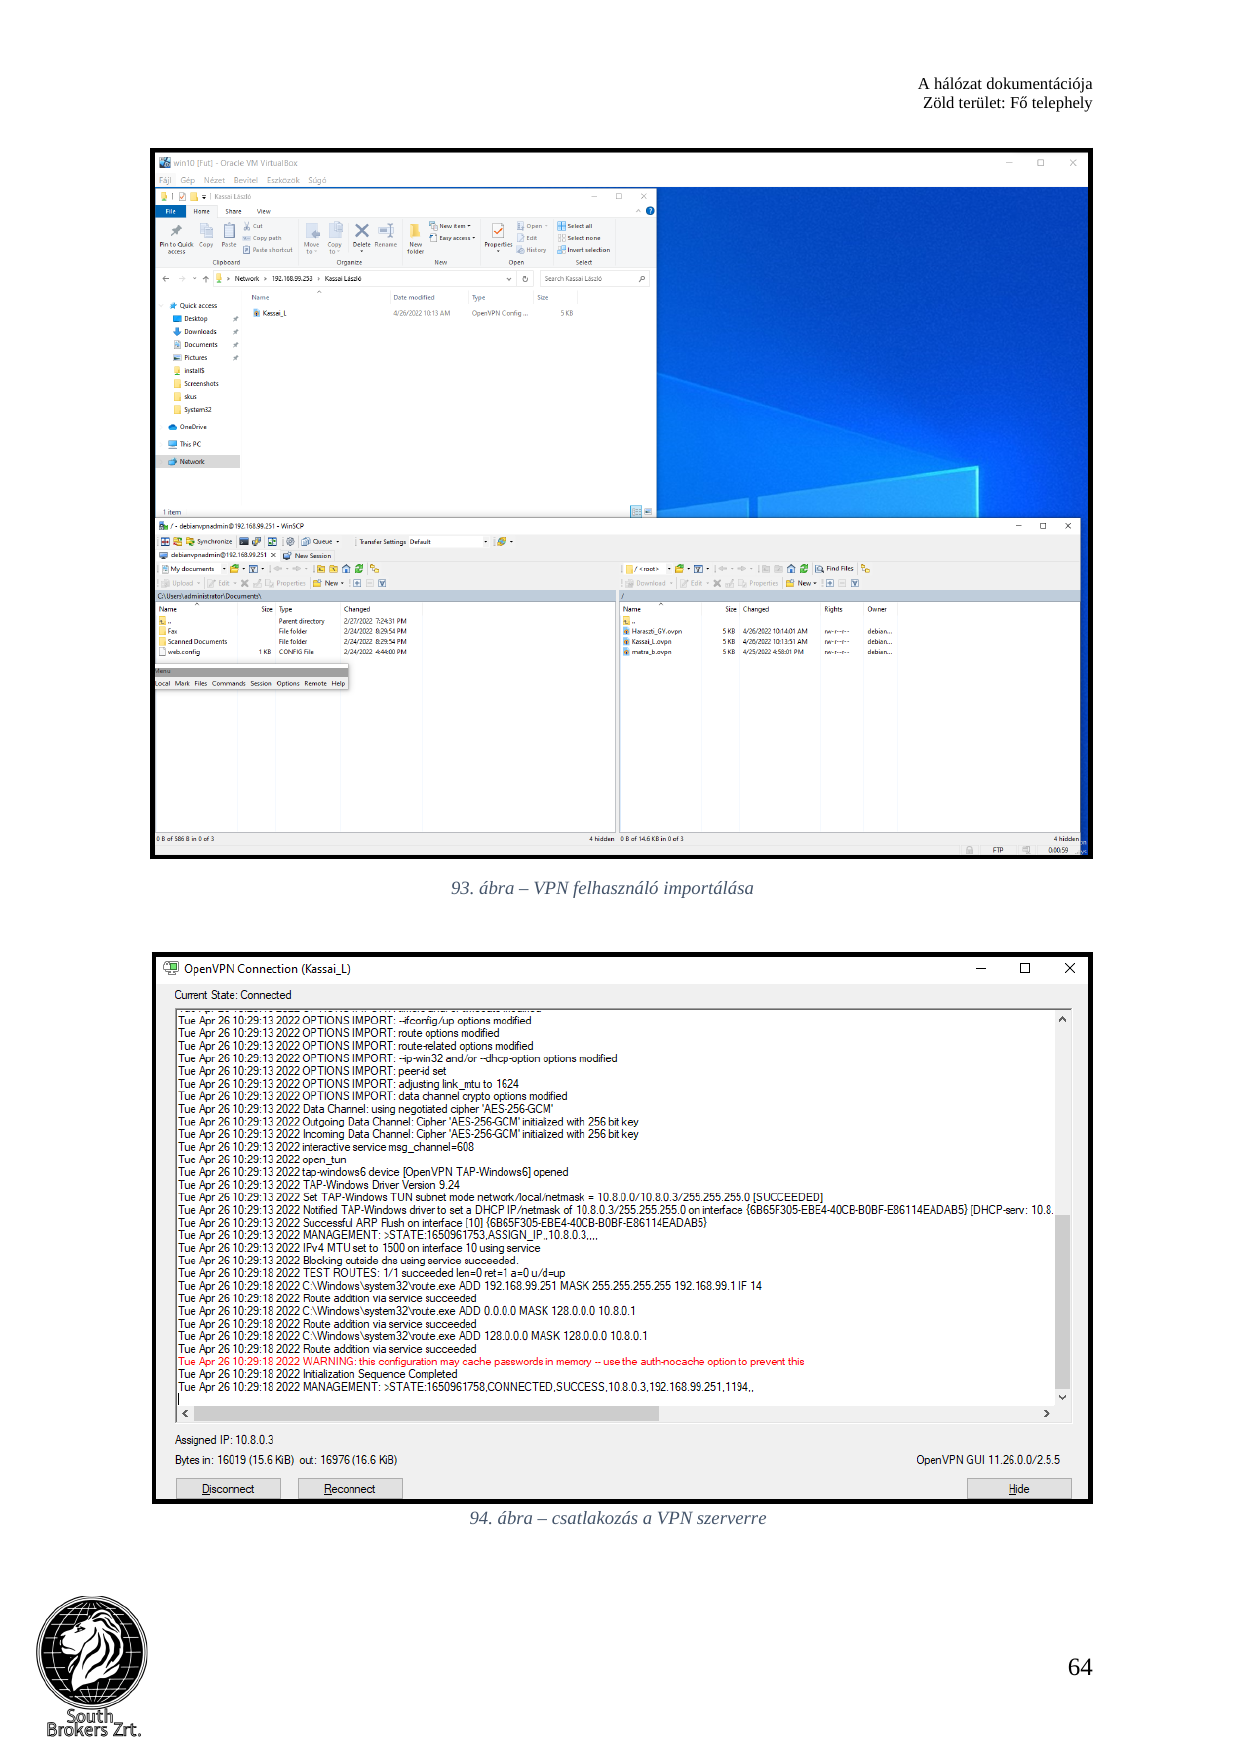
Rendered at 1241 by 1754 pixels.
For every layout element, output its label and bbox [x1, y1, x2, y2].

picture [156, 957, 1088, 1499]
picture [36, 1596, 148, 1739]
picture [155, 152, 1088, 855]
